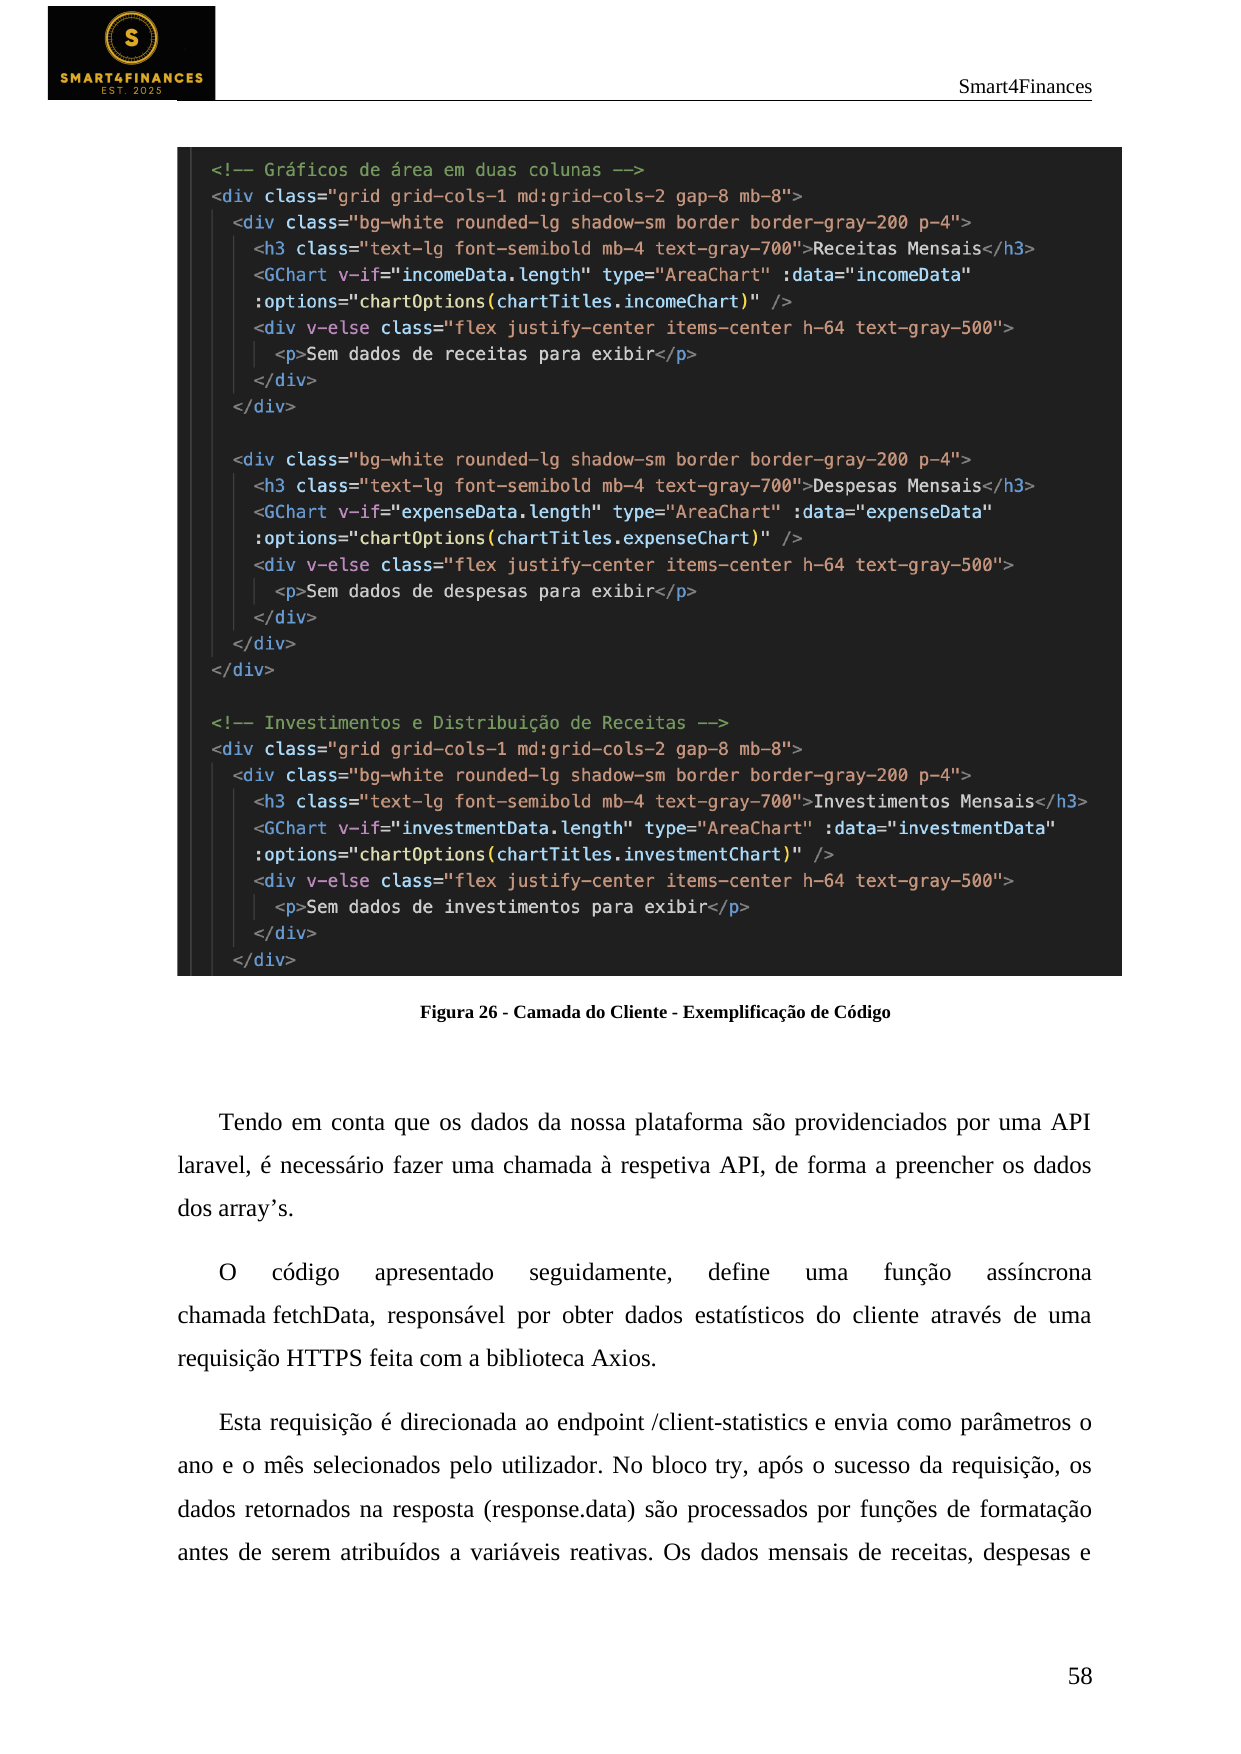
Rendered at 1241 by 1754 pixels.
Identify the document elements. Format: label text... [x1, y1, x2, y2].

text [177, 1407, 1092, 1566]
text Tendo em conta que os dados da nossa plataforma são providenciados por uma API laravel, é necessário fazer uma chamada à respetiva API, de forma a preencher os dados dos array’s. [177, 1107, 1092, 1222]
text Figura 26 - Camada do Cliente - Exemplificação de Código [177, 1001, 1092, 1022]
text O código apresentado seguidamente, define uma função assíncrona chamada fetchData, responsável por obter dados estatísticos do cliente através de uma requisição HTTPS feita com a biblioteca Axios. [177, 1257, 1092, 1372]
picture [177, 147, 1122, 976]
picture [47, 6, 216, 100]
